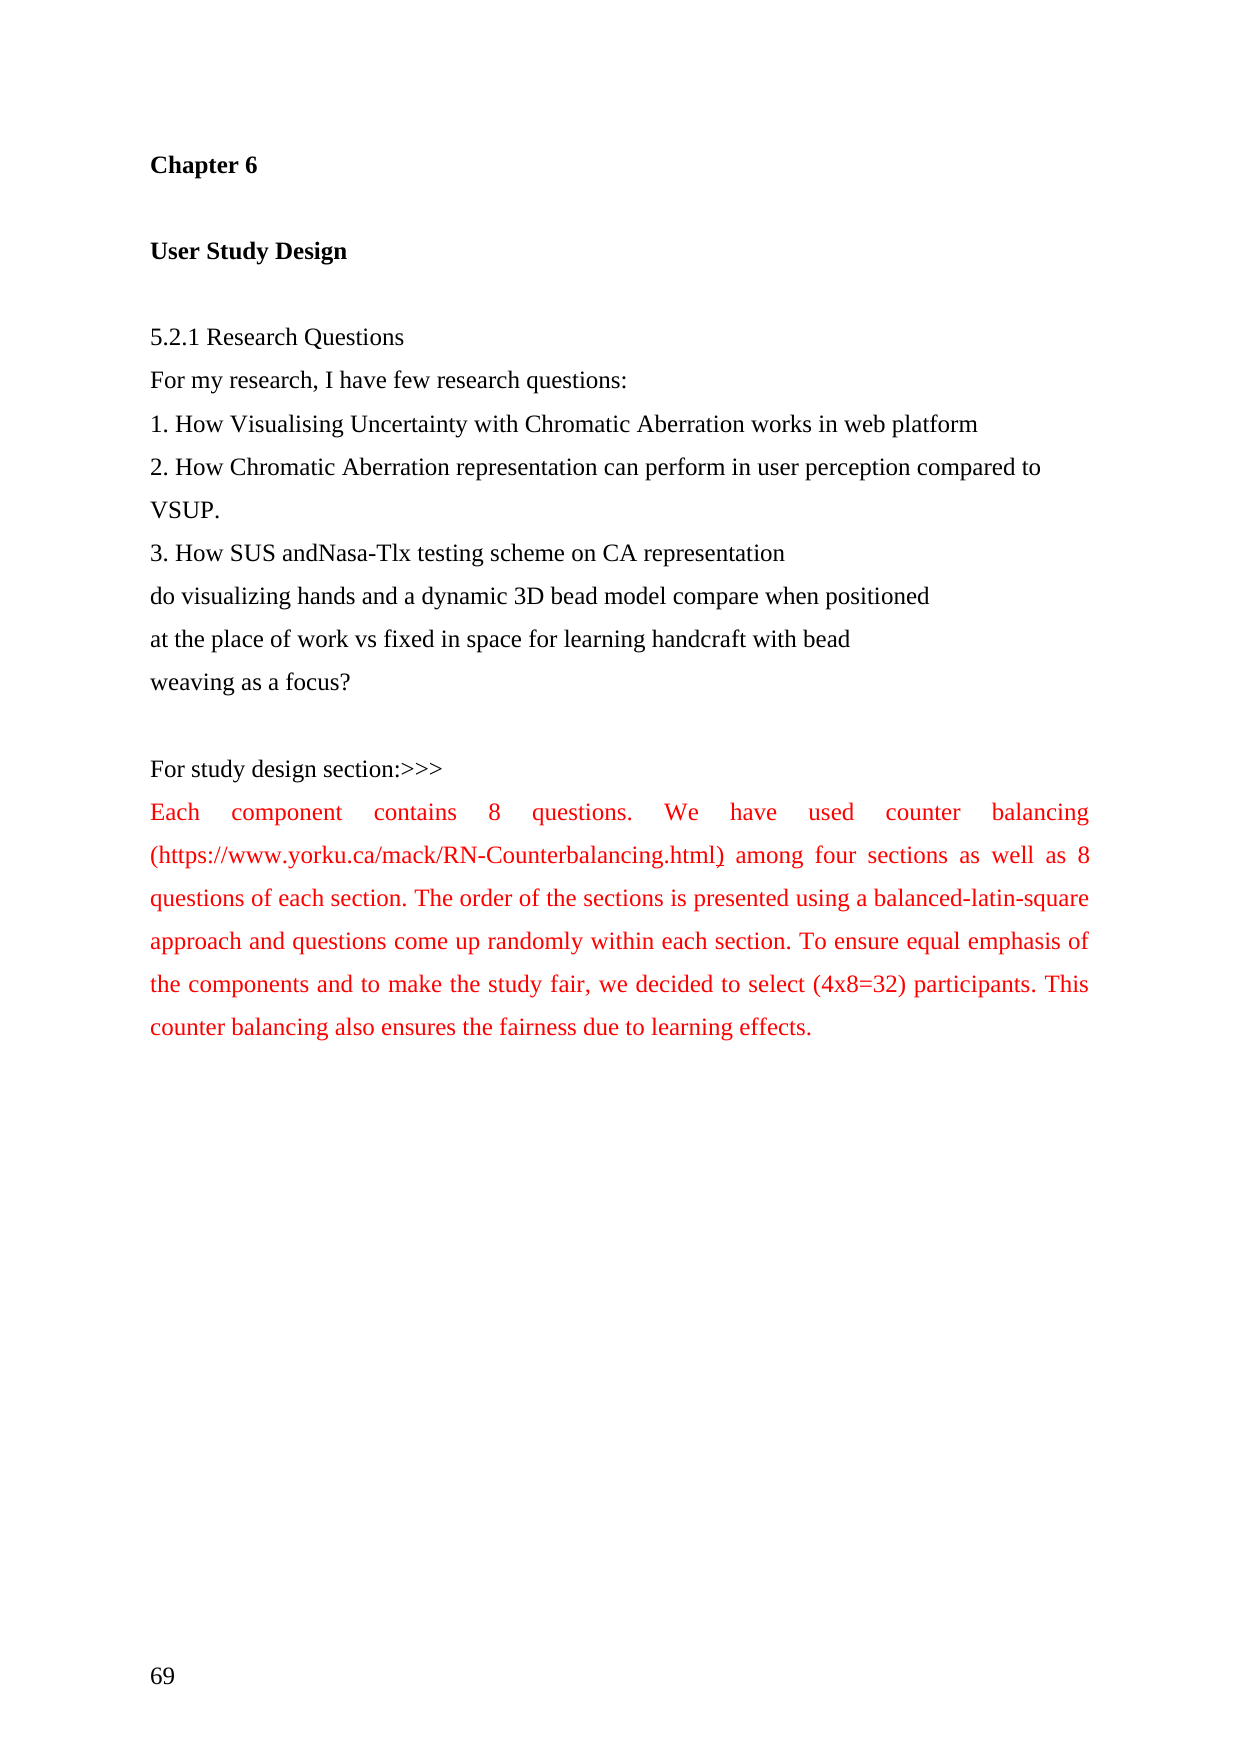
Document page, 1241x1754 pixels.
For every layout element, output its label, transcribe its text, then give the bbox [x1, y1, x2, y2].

text For study design section:>>> [150, 754, 1090, 782]
text 2. How Chromatic Aberration representation can perform in user perception compared to VSUP. [150, 452, 1090, 524]
text 5.2.1 Research Questions [150, 322, 1090, 351]
text 3. How SUS andNasa-Tlx testing scheme on CA representation [150, 538, 1090, 567]
text Chapter 6 [150, 150, 1090, 179]
text do visualizing hands and a dynamic 3D bead model compare when positioned [150, 581, 1090, 610]
text User Study Design [150, 236, 1090, 265]
text 1. How Visualising Uncertainty with Chromatic Aberration works in web platform [150, 409, 1090, 437]
text at the place of work vs fixed in space for learning handcraft with bead [150, 624, 1090, 653]
text weaving as a focus? [150, 667, 1090, 696]
text Each component contains 8 questions. We have used counter balancing (https://www.yorku.ca/mack/RN-Counterbalancing.html) among four sections as well as 8 questions of each section. The order of the sections is presented using a balanced-latin-square approach and questions come up randomly within each section. To ensure equal emphasis of the components and to make the study fair, we decided to select (4x8=32) participants. This counter balancing also ensures the fairness due to learning effects. [150, 797, 1090, 1041]
text For my research, I have few research questions: [150, 366, 1090, 394]
